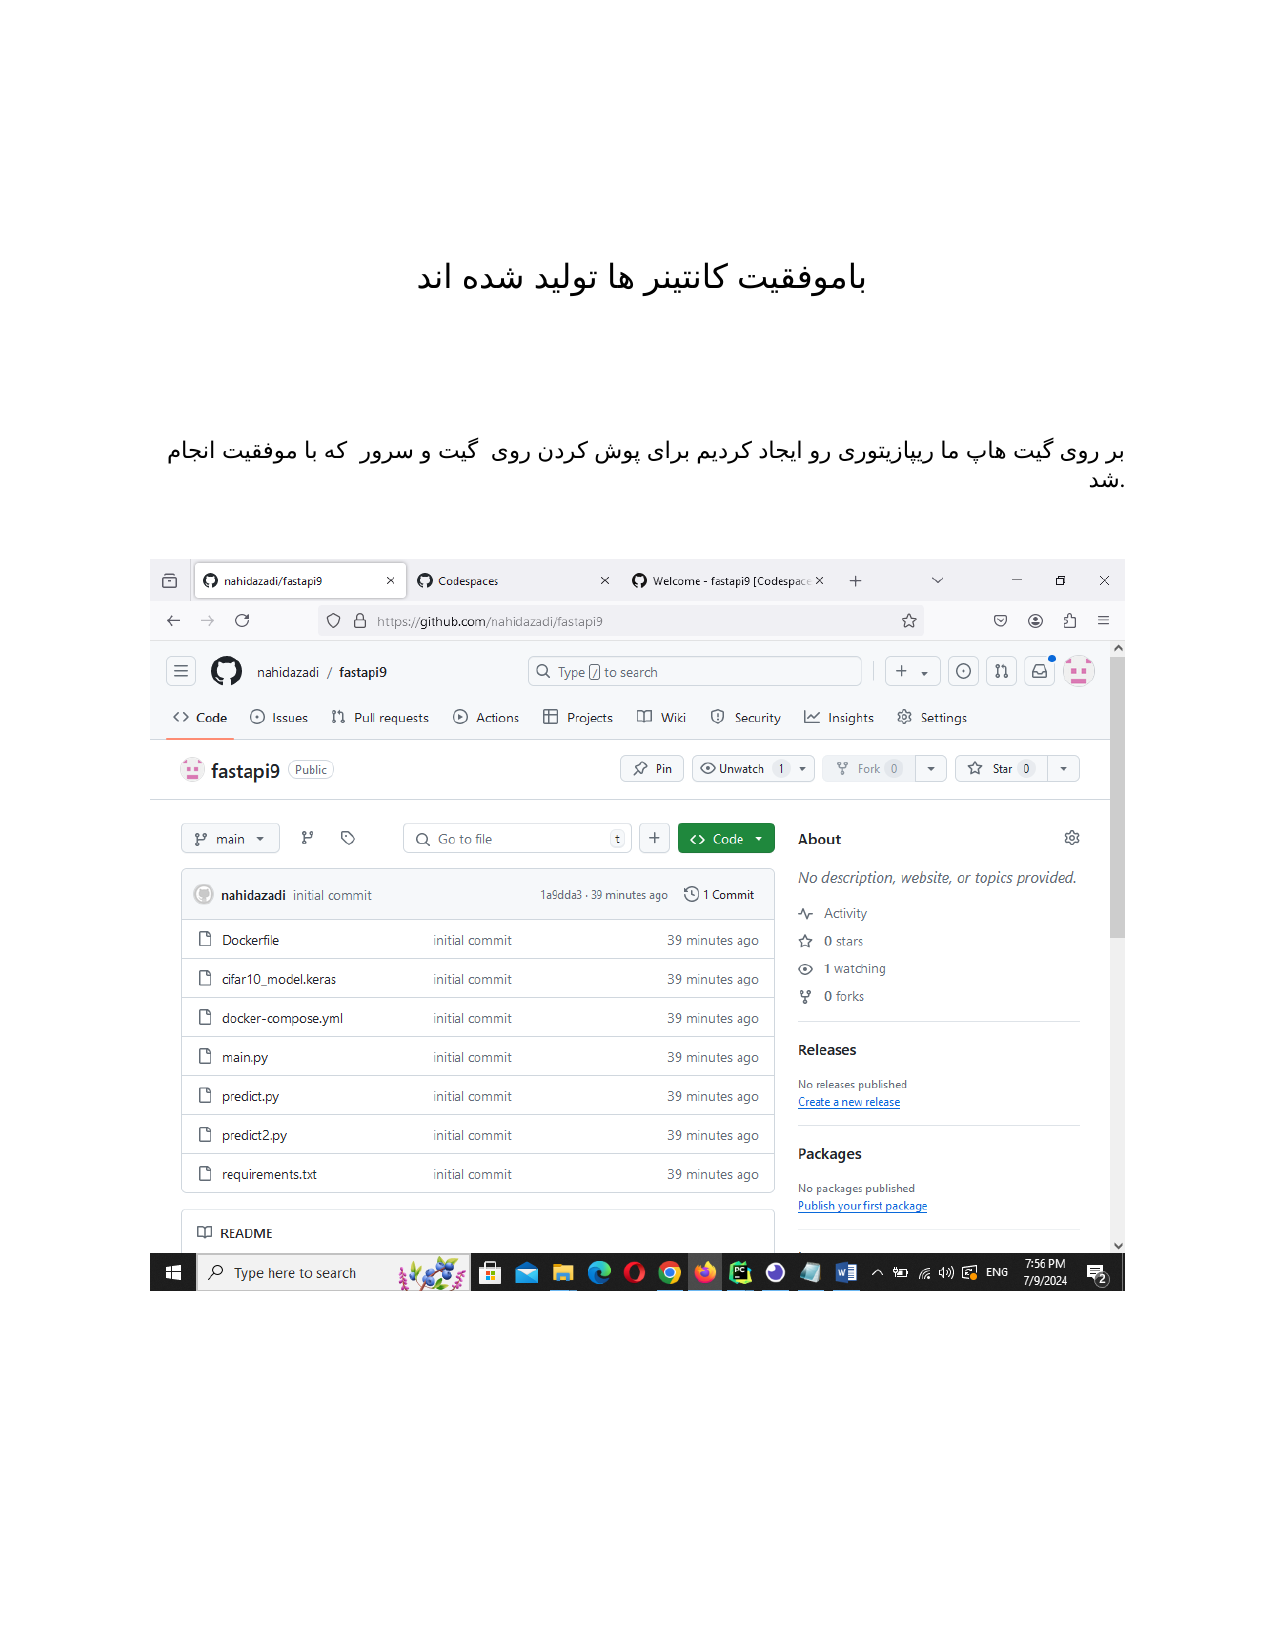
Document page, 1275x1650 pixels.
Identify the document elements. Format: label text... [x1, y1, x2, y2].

text باموفقیت کانتینر ها تولید شده اند [150, 257, 1125, 296]
picture [150, 559, 1125, 1291]
text بر روی گیت هاپ ما ریپازیتوری رو ایجاد کردیم برای پوش کردن روی گیت و سرور که با موفقیت انجام شد. [150, 437, 1125, 493]
